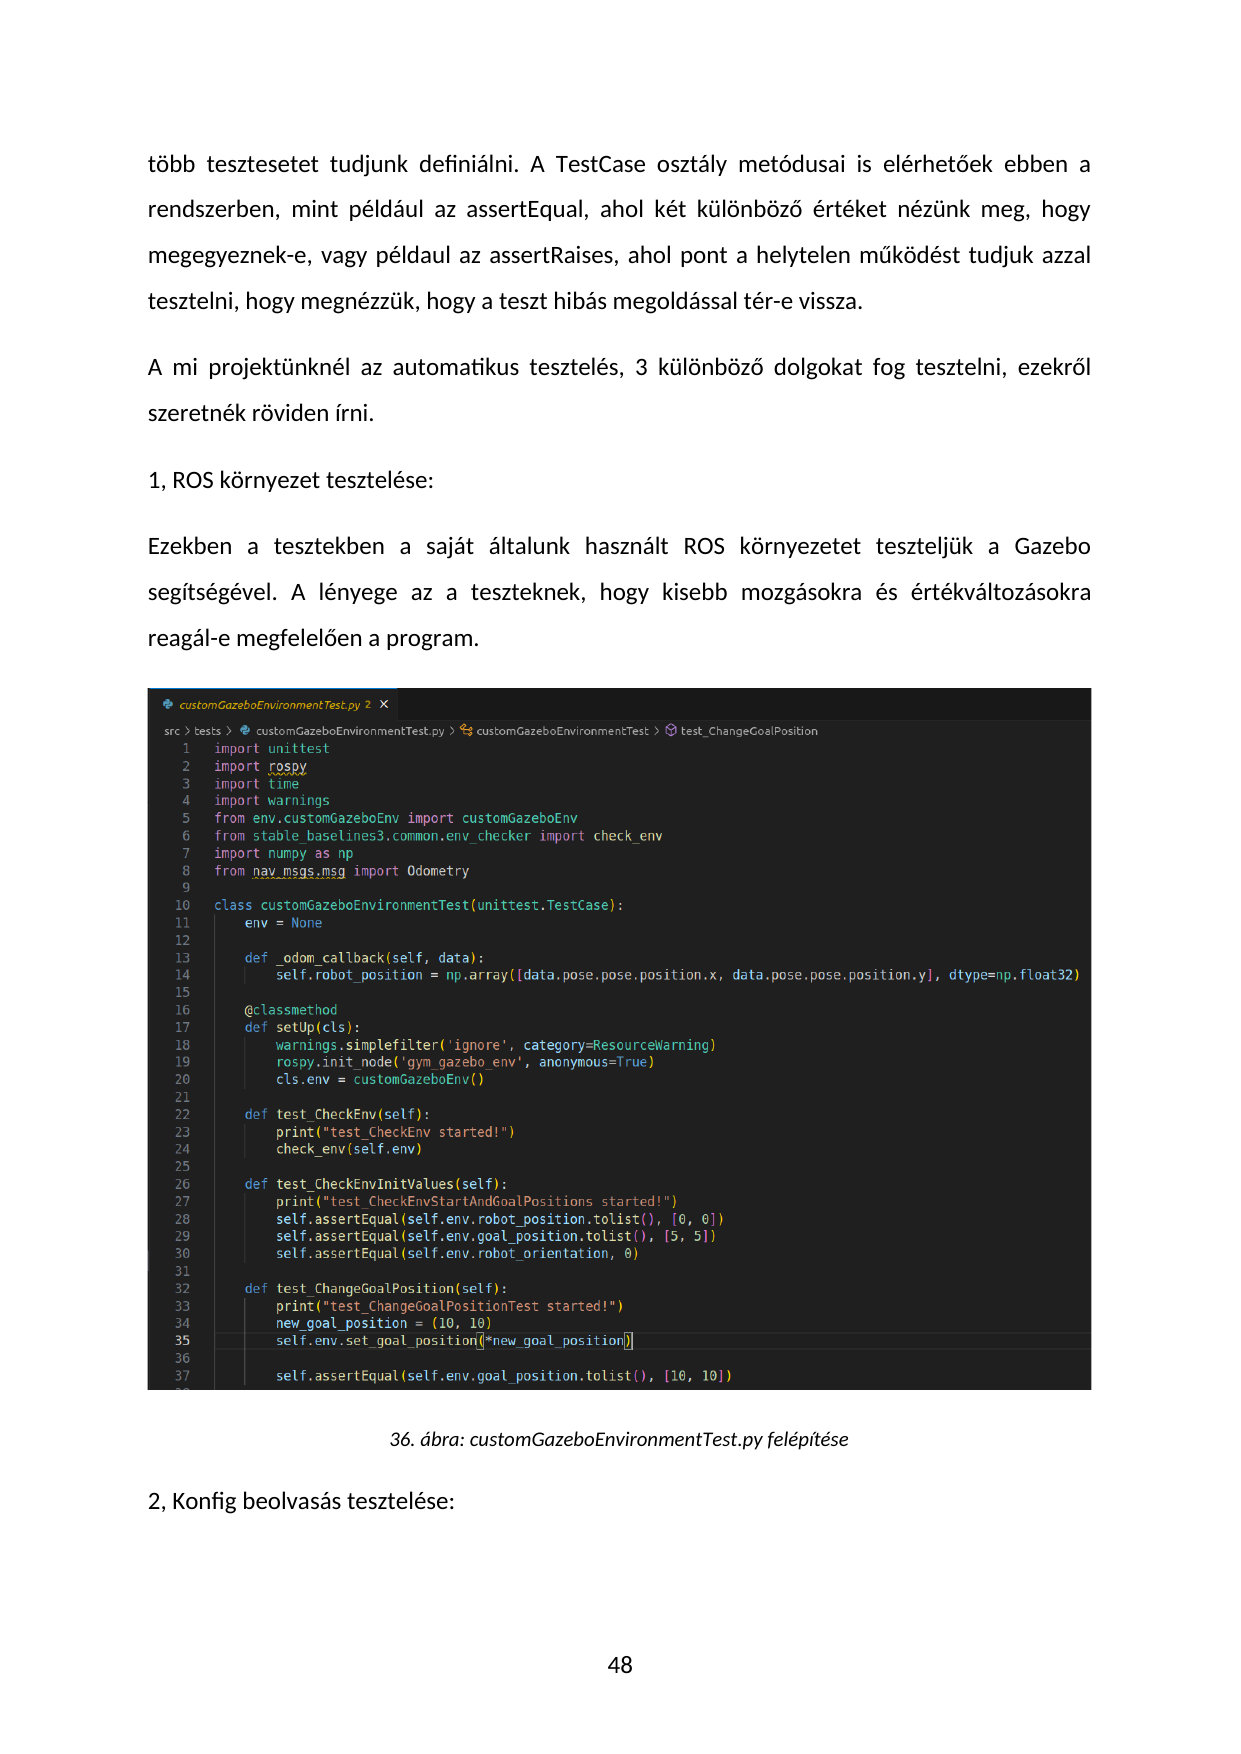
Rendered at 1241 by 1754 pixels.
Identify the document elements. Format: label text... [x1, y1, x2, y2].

text 2, Konfig beolvasás tesztelése: [148, 1485, 1092, 1515]
text A mi projektünknél az automatikus tesztelés, 3 különböző dolgokat fog tesztelni, ezekről szeretnék röviden írni. [148, 351, 1092, 428]
picture [147, 688, 1092, 1390]
text Ezekben a tesztekben a saját általunk használt ROS környezetet teszteljük a Gazebo segítségével. A lényege az a teszteknek, hogy kisebb mozgásokra és értékváltozásokra reagál-e megfelelően a program. [148, 530, 1092, 652]
text 36. ábra: customGazeboEnvironmentTest.py felépítése [148, 1426, 1092, 1451]
text 1, ROS környezet tesztelése: [148, 464, 1092, 494]
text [148, 148, 1092, 315]
